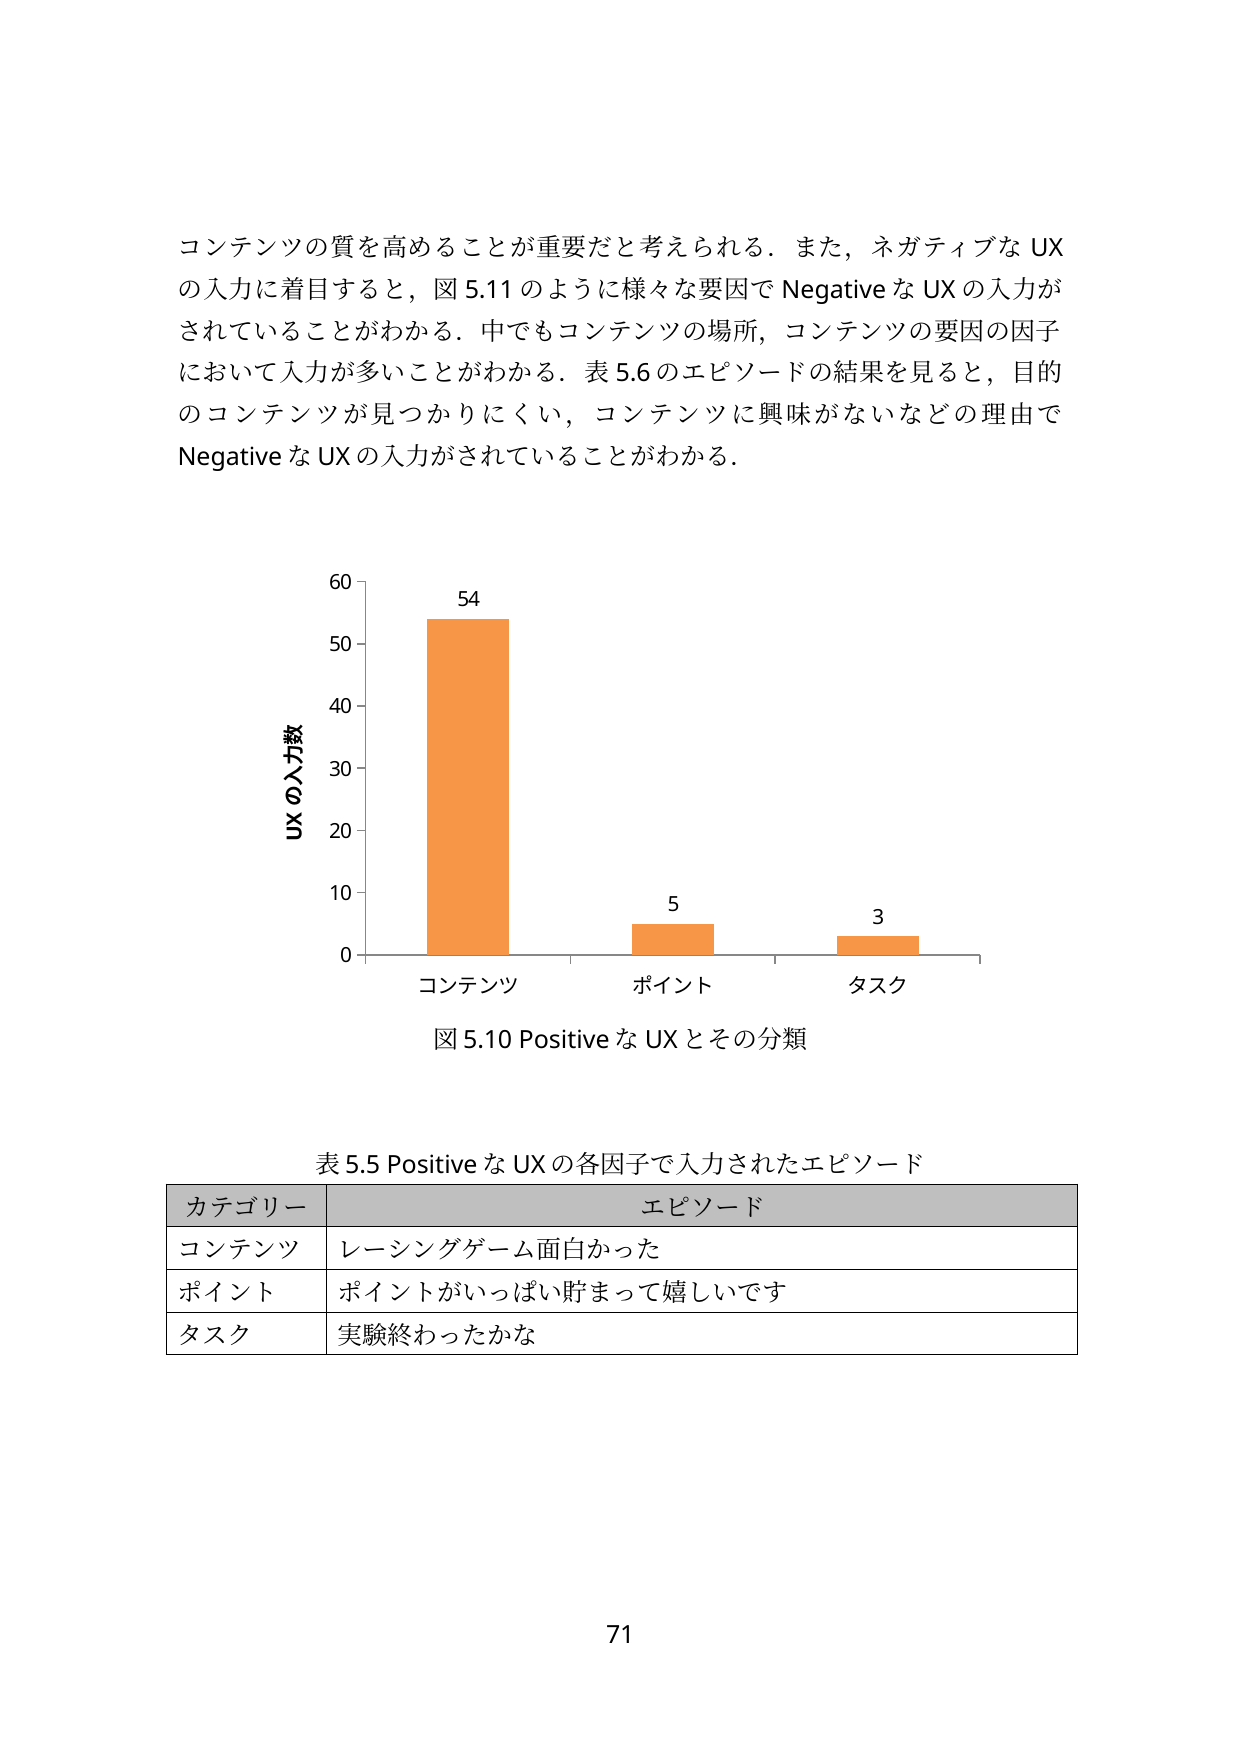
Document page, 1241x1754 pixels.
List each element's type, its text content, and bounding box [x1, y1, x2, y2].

table_cell タスク [167, 1313, 326, 1354]
table_header カテゴリー [167, 1185, 326, 1226]
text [177, 225, 1063, 475]
text 表5.5 PositiveなUXの各因子で入力されたエピソード [177, 1142, 1063, 1183]
table_cell ポイント [167, 1270, 326, 1312]
table_cell 実験終わったかな [327, 1313, 1077, 1354]
table_cell コンテンツ [167, 1227, 326, 1269]
text 図5.10 PositiveなUXとその分類 [177, 1017, 1063, 1058]
table_cell ポイントがいっぱい貯まって嬉しいです [327, 1270, 1077, 1312]
table_header エピソード [327, 1185, 1077, 1226]
table_cell レーシングゲーム面白かった [327, 1227, 1077, 1269]
